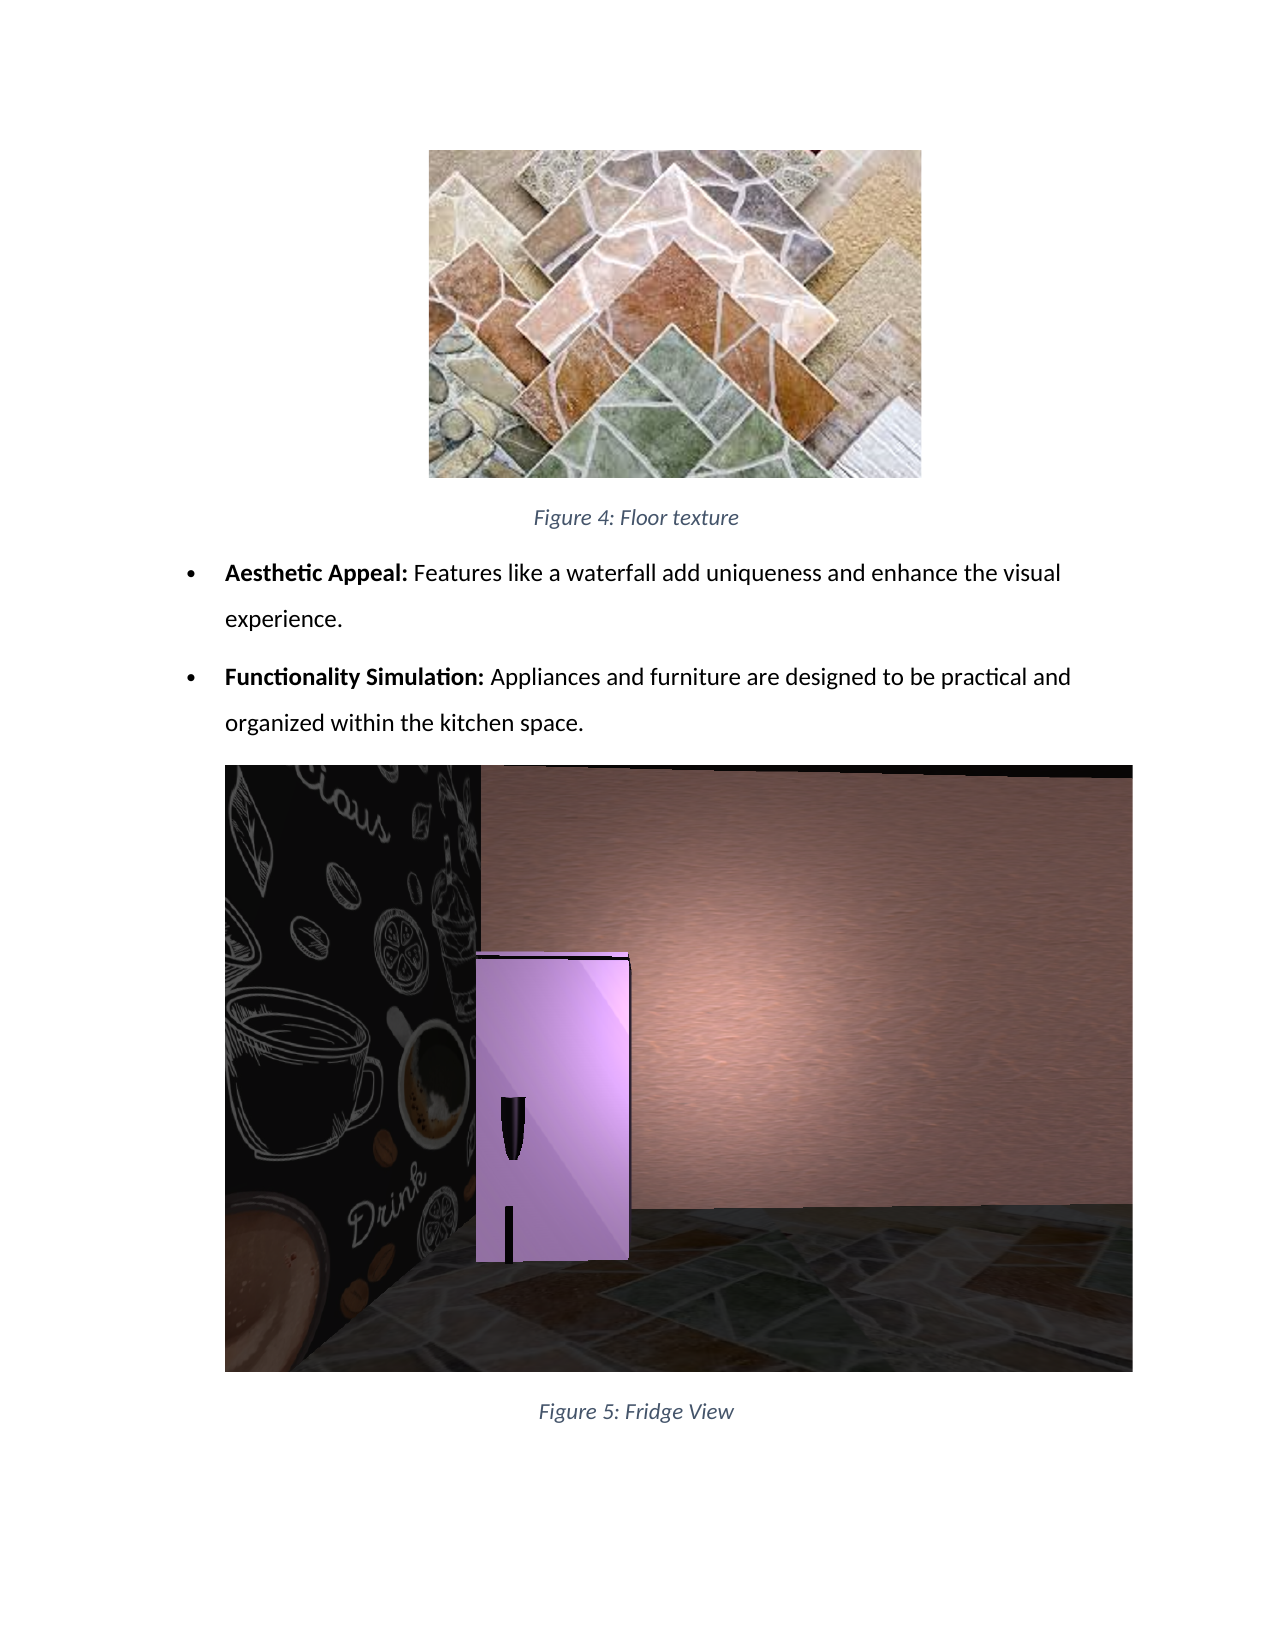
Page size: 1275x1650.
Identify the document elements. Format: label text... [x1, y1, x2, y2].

text Figure 5: Fridge View [150, 1397, 1125, 1425]
picture [428, 150, 922, 478]
picture [225, 765, 1133, 1372]
list Aesthetic Appeal: Features like a waterfall add uniqueness and enhance the visual experience. [187, 558, 1125, 634]
list Functionality Simulation: Appliances and furniture are designed to be practical and organized within the kitchen space. [187, 662, 1125, 738]
text Figure 4: Floor texture [150, 503, 1125, 531]
